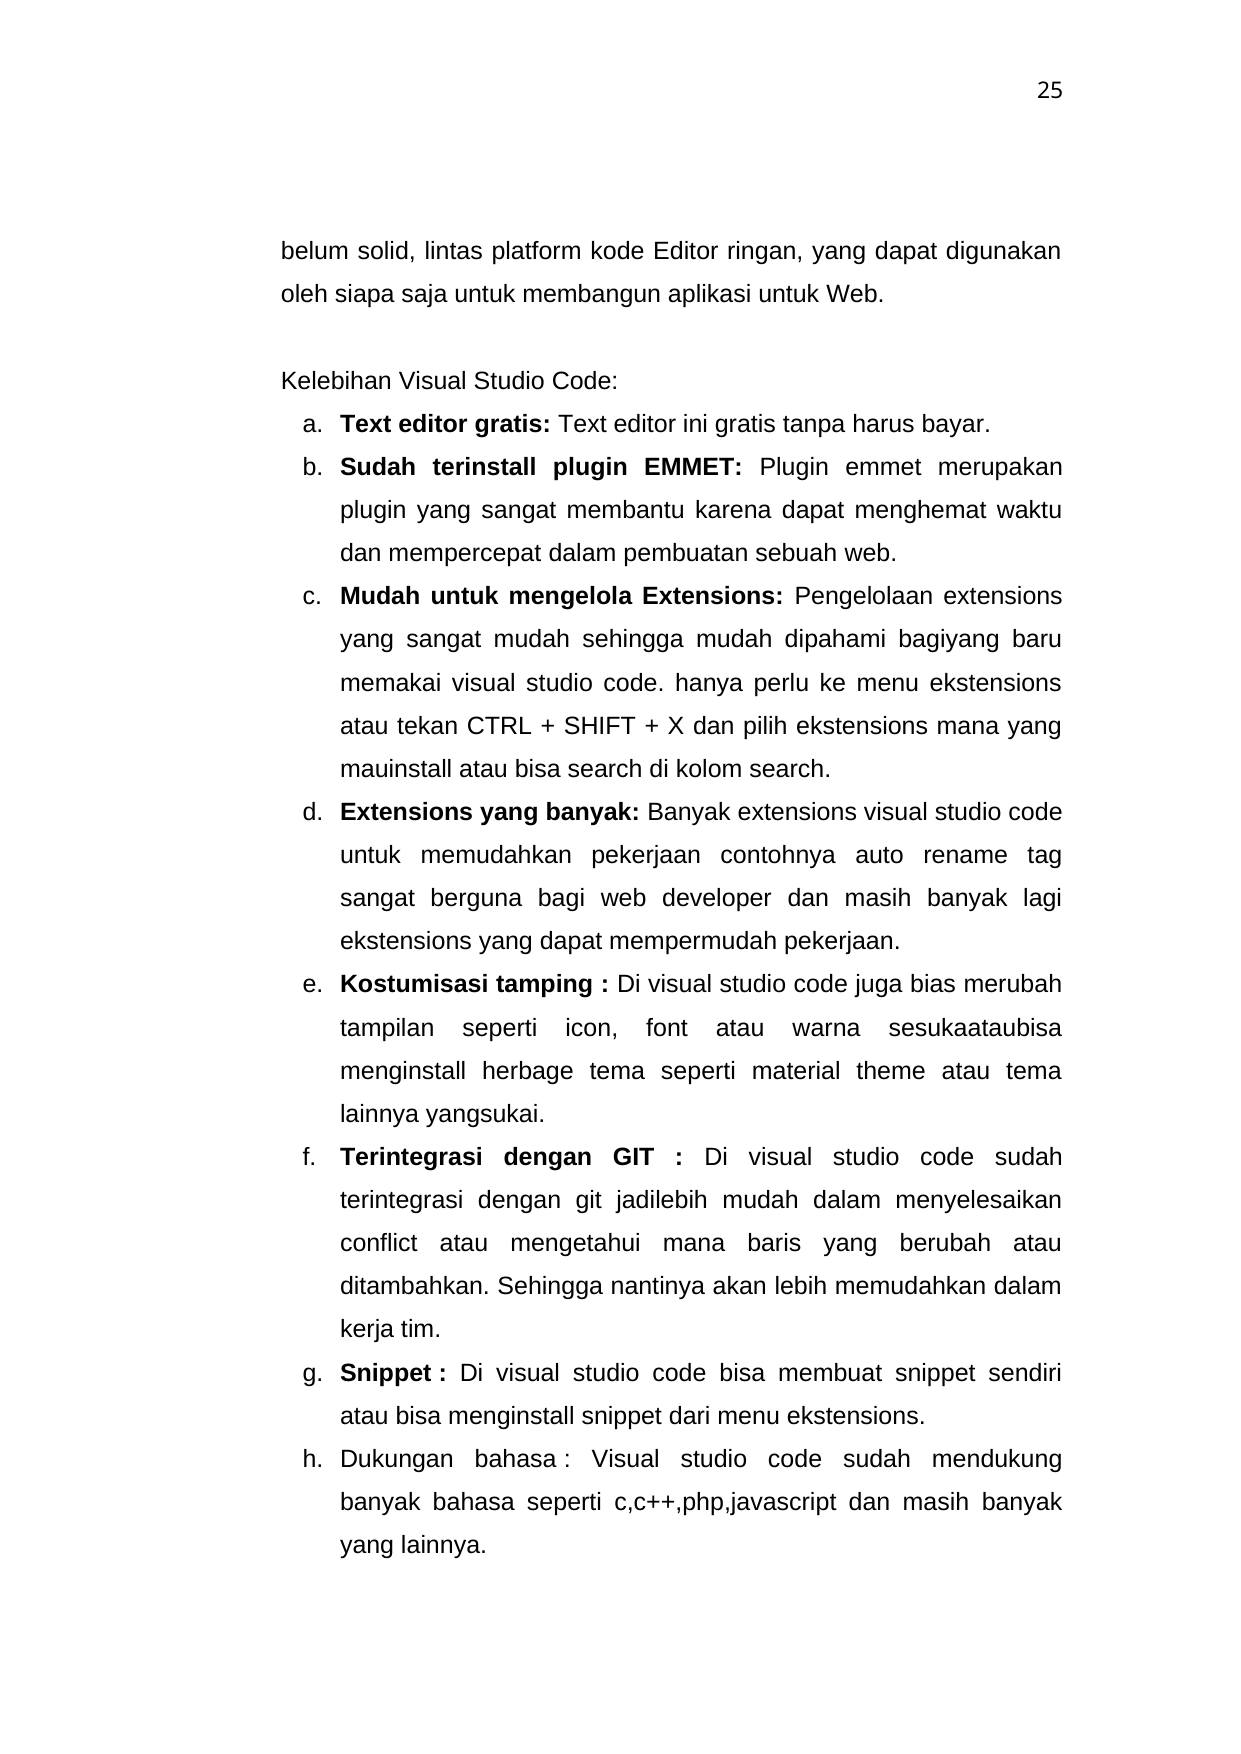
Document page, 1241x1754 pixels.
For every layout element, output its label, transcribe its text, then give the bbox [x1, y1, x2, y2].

list Snippet : Di visual studio code bisa membuat snippet sendiri atau bisa menginstall snippet dari menu ekstensions. [302, 1357, 1063, 1429]
list Terintegrasi dengan GIT : Di visual studio code sudah terintegrasi dengan git jadilebih mudah dalam menyelesaikan conflict atau mengetahui mana baris yang berubah atau ditambahkan. Sehingga nantinya akan lebih memudahkan dalam kerja tim. [302, 1142, 1063, 1343]
list Mudah untuk mengelola Extensions: Pengelolaan extensions yang sangat mudah sehingga mudah dipahami bagiyang baru memakai visual studio code. hanya perlu ke menu ekstensions atau tekan CTRL + SHIFT + X dan pilih ekstensions mana yang mauinstall atau bisa search di kolom search. [302, 581, 1063, 782]
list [281, 236, 1063, 308]
list Extensions yang banyak: Banyak extensions visual studio code untuk memudahkan pekerjaan contohnya auto rename tag sangat berguna bagi web developer dan masih banyak lagi ekstensions yang dapat mempermudah pekerjaan. [302, 797, 1063, 955]
list Dukungan bahasa : Visual studio code sudah mendukung banyak bahasa seperti c,c++,php,javascript dan masih banyak yang lainnya. [302, 1444, 1063, 1559]
list Text editor gratis: Text editor ini gratis tanpa harus bayar. [302, 409, 1063, 437]
list Kelebihan Visual Studio Code: [281, 366, 1063, 394]
list Kostumisasi tamping : Di visual studio code juga bias merubah tampilan seperti icon, font atau warna sesukaataubisa menginstall herbage tema seperti material theme atau tema lainnya yangsukai. [302, 969, 1063, 1127]
list Sudah terinstall plugin EMMET: Plugin emmet merupakan plugin yang sangat membantu karena dapat menghemat waktu dan mempercepat dalam pembuatan sebuah web. [302, 452, 1063, 567]
